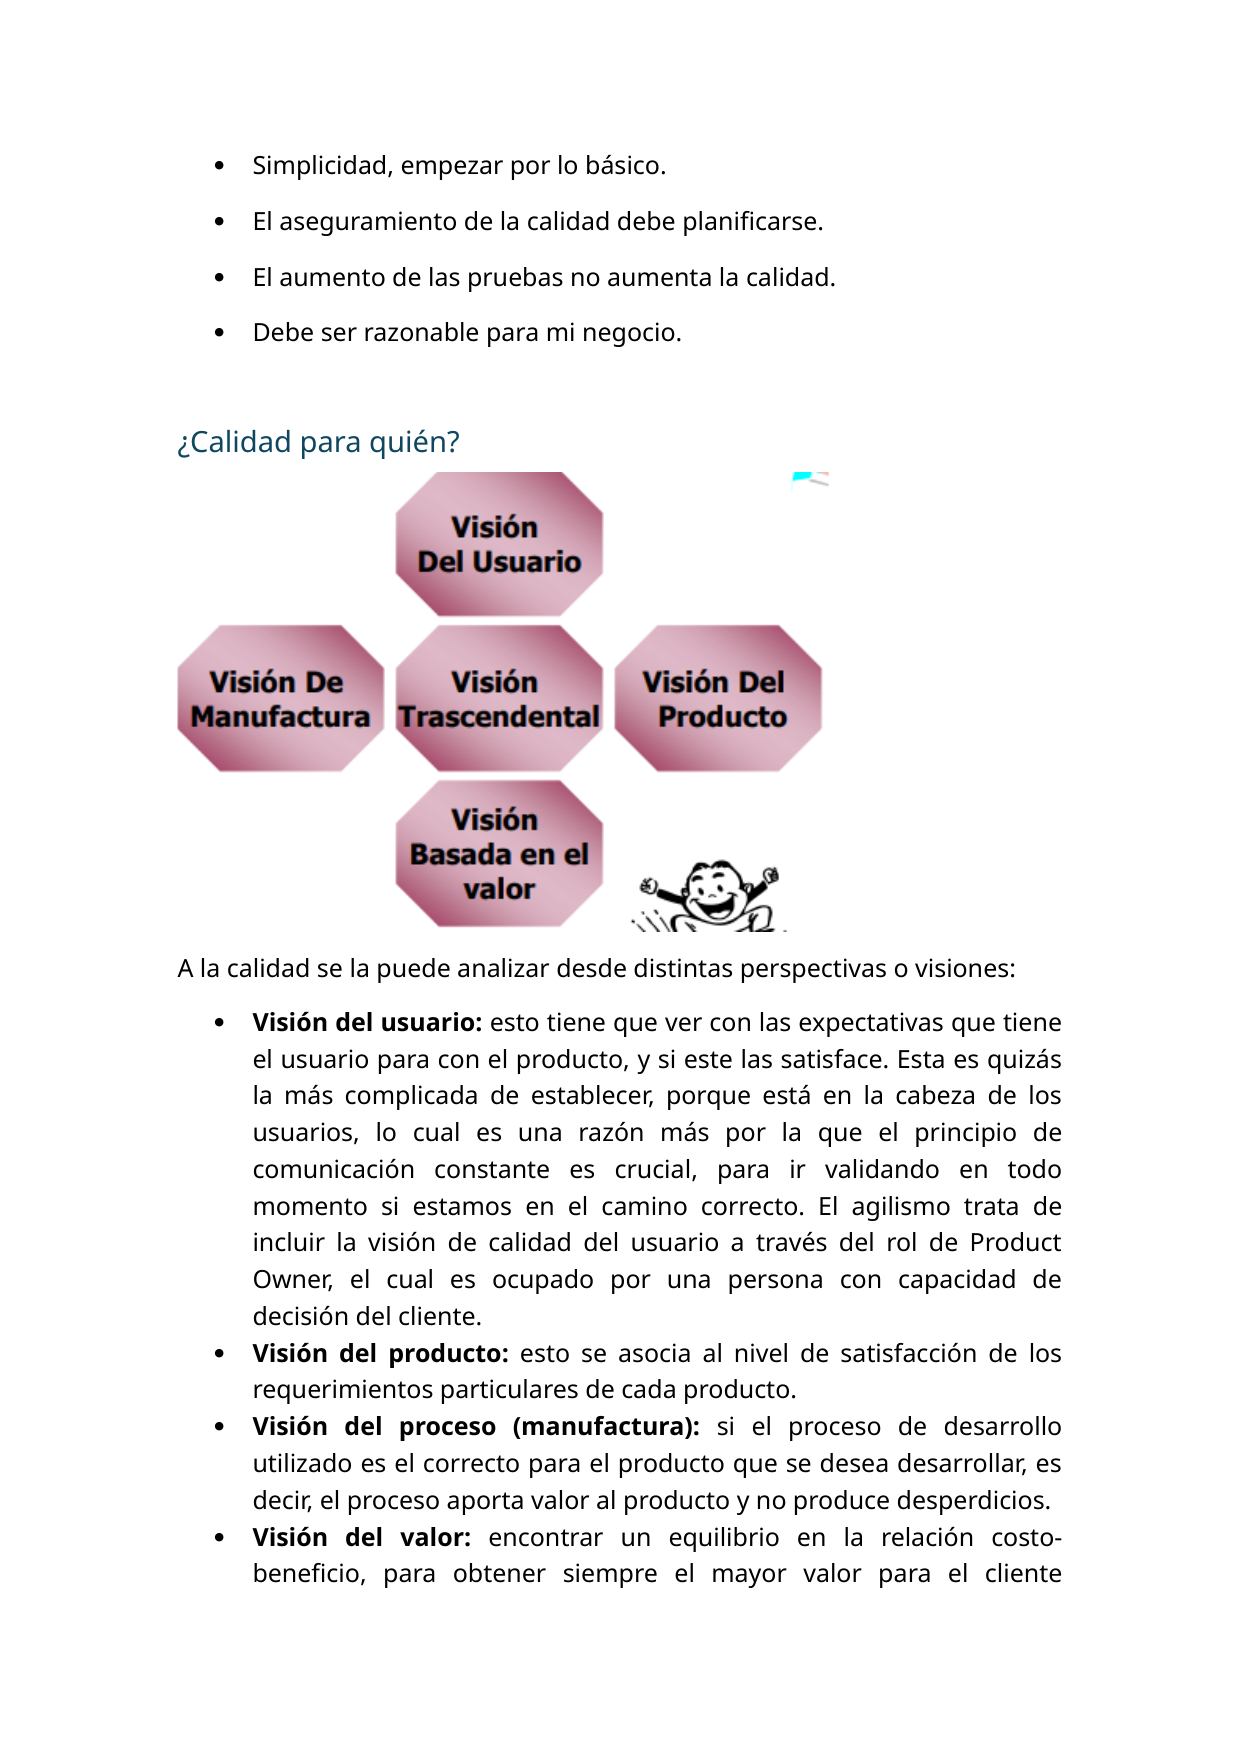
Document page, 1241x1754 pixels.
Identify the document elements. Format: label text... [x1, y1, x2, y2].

list Simplicidad, empezar por lo básico. [215, 148, 1063, 182]
list Debe ser razonable para mi negocio. [215, 315, 1063, 349]
subtitle ¿Calidad para quién? [177, 421, 1063, 461]
list El aseguramiento de la calidad debe planificarse. [215, 203, 1063, 237]
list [215, 1519, 1063, 1590]
picture [177, 472, 829, 932]
list Visión del producto: esto se asocia al nivel de satisfacción de los requerimientos particulares de cada producto. [215, 1335, 1063, 1406]
list El aumento de las pruebas no aumenta la calidad. [215, 259, 1063, 293]
list Visión del proceso (manufactura): si el proceso de desarrollo utilizado es el correcto para el producto que se desea desarrollar, es decir, el proceso aporta valor al producto y no produce desperdicios. [215, 1409, 1063, 1517]
list Visión del usuario: esto tiene que ver con las expectativas que tiene el usuario para con el producto, y si este las satisface. Esta es quizás la más complicada de establecer, porque está en la cabeza de los usuarios, lo cual es una razón más por la que el principio de comunicación constante es crucial, para ir validando en todo momento si estamos en el camino correcto. El agilismo trata de incluir la visión de calidad del usuario a través del rol de Product Owner, el cual es ocupado por una persona con capacidad de decisión del cliente. [215, 1004, 1063, 1333]
text A la calidad se la puede analizar desde distintas perspectivas o visiones: [177, 951, 1063, 985]
